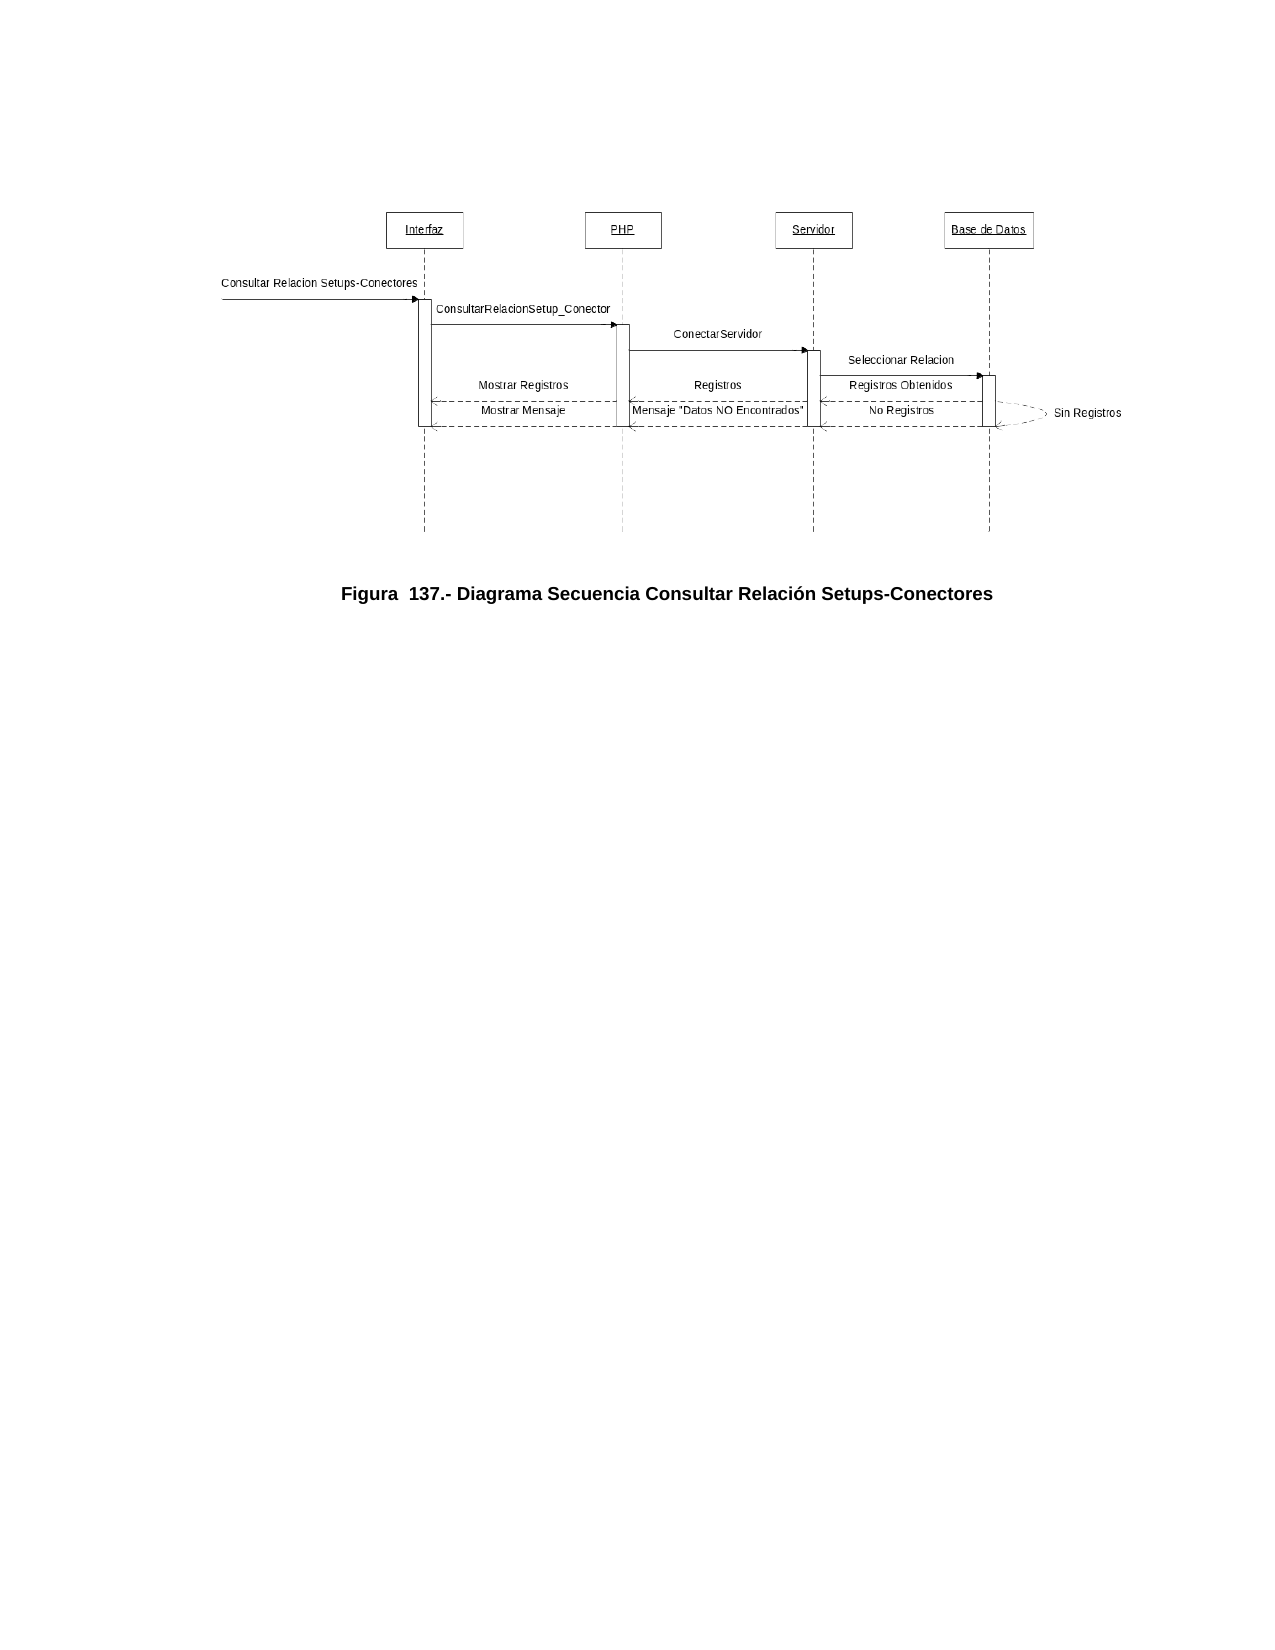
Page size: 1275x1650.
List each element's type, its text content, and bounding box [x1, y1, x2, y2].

text Figura 137.- Diagrama Secuencia Consultar Relación Setups-Conectores [177, 582, 1157, 604]
